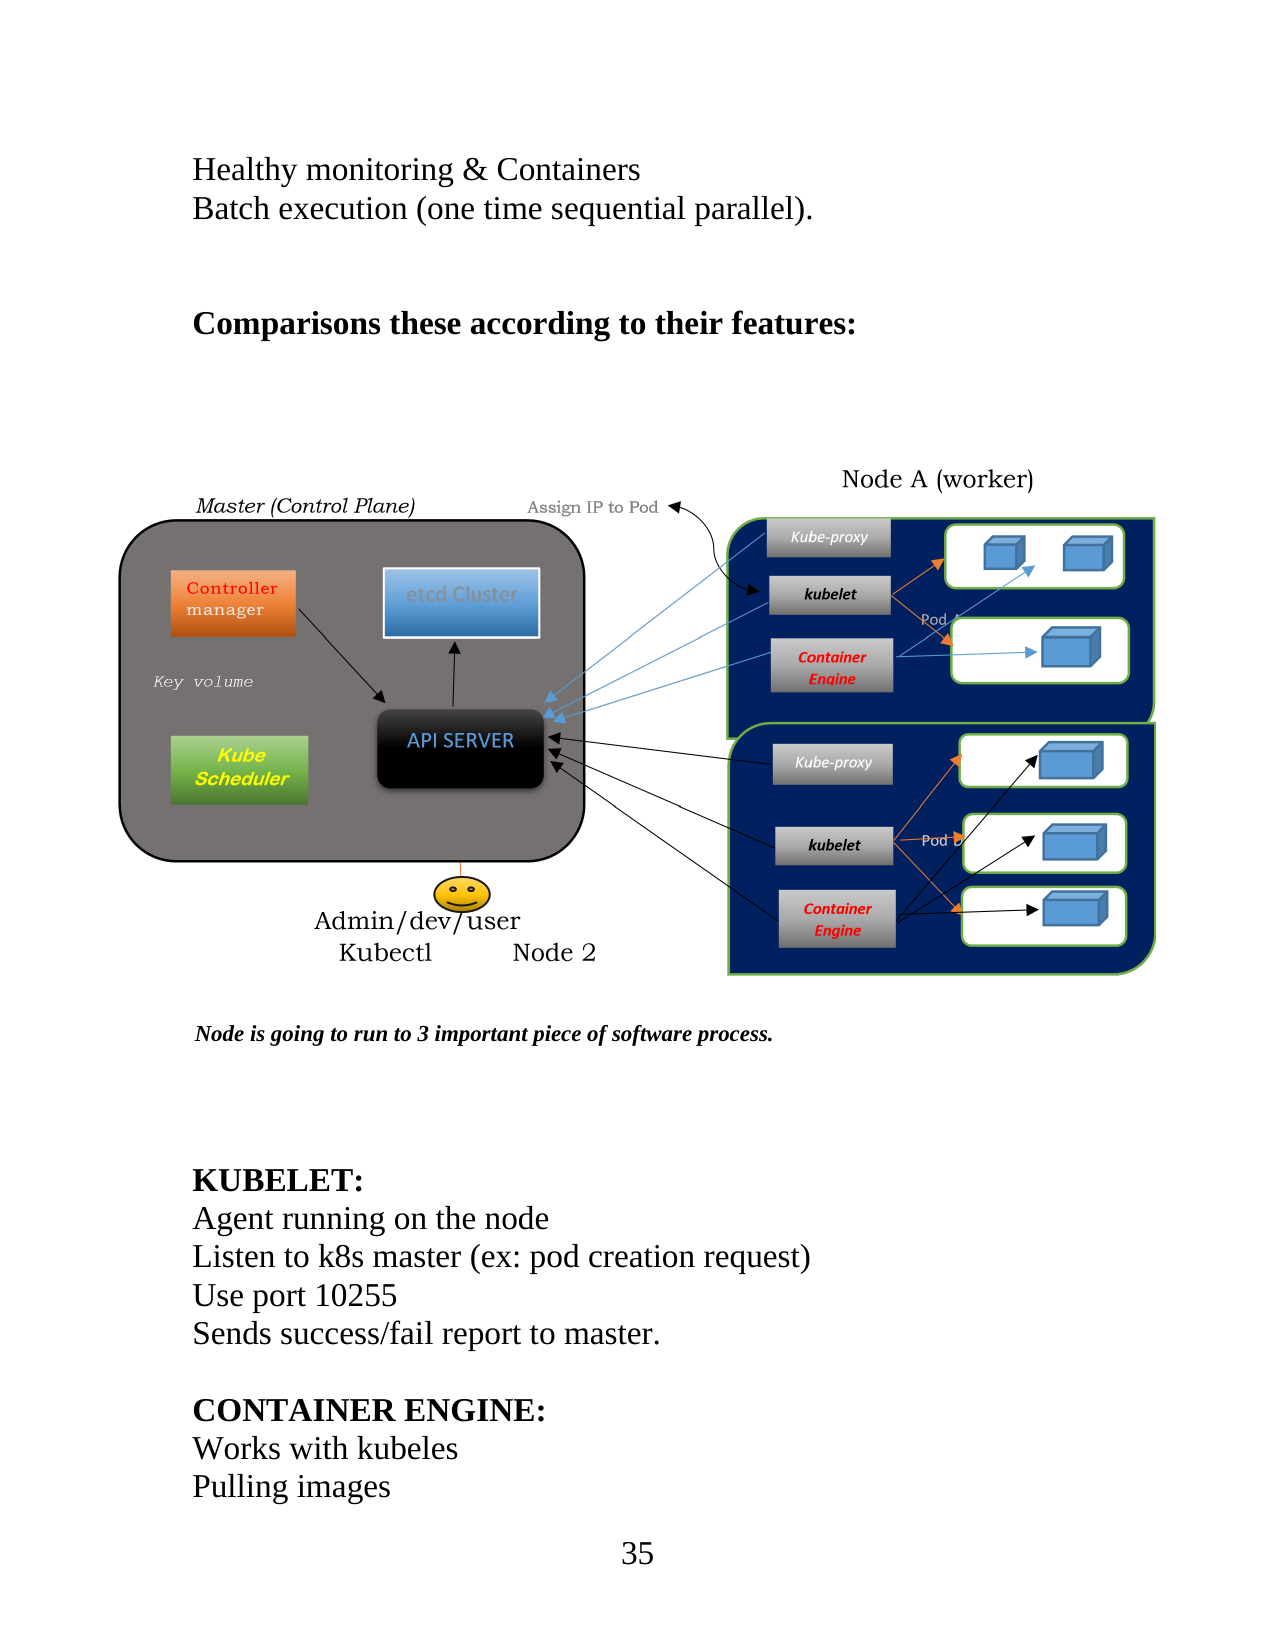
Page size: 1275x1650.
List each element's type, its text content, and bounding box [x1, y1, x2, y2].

text Use port 10255 [192, 1275, 1069, 1313]
text Comparisons these according to their features: [192, 303, 1069, 341]
text Agent running on the node [192, 1198, 1069, 1237]
picture [117, 468, 1157, 976]
text Healthy monitoring & Containers [192, 149, 1069, 188]
text Works with kubeles [192, 1428, 1069, 1467]
text Node is going to run to 3 important piece of software process. [134, 1021, 1069, 1047]
text Pulling images [192, 1467, 1069, 1505]
text Sends success/fail report to master. [192, 1313, 1069, 1352]
text Listen to k8s master (ex: pod creation request) [192, 1237, 1069, 1275]
text Batch execution (one time sequential parallel). [192, 188, 1069, 226]
text KUBELET: [192, 1160, 1069, 1198]
text CONTAINER ENGINE: [192, 1390, 1069, 1428]
